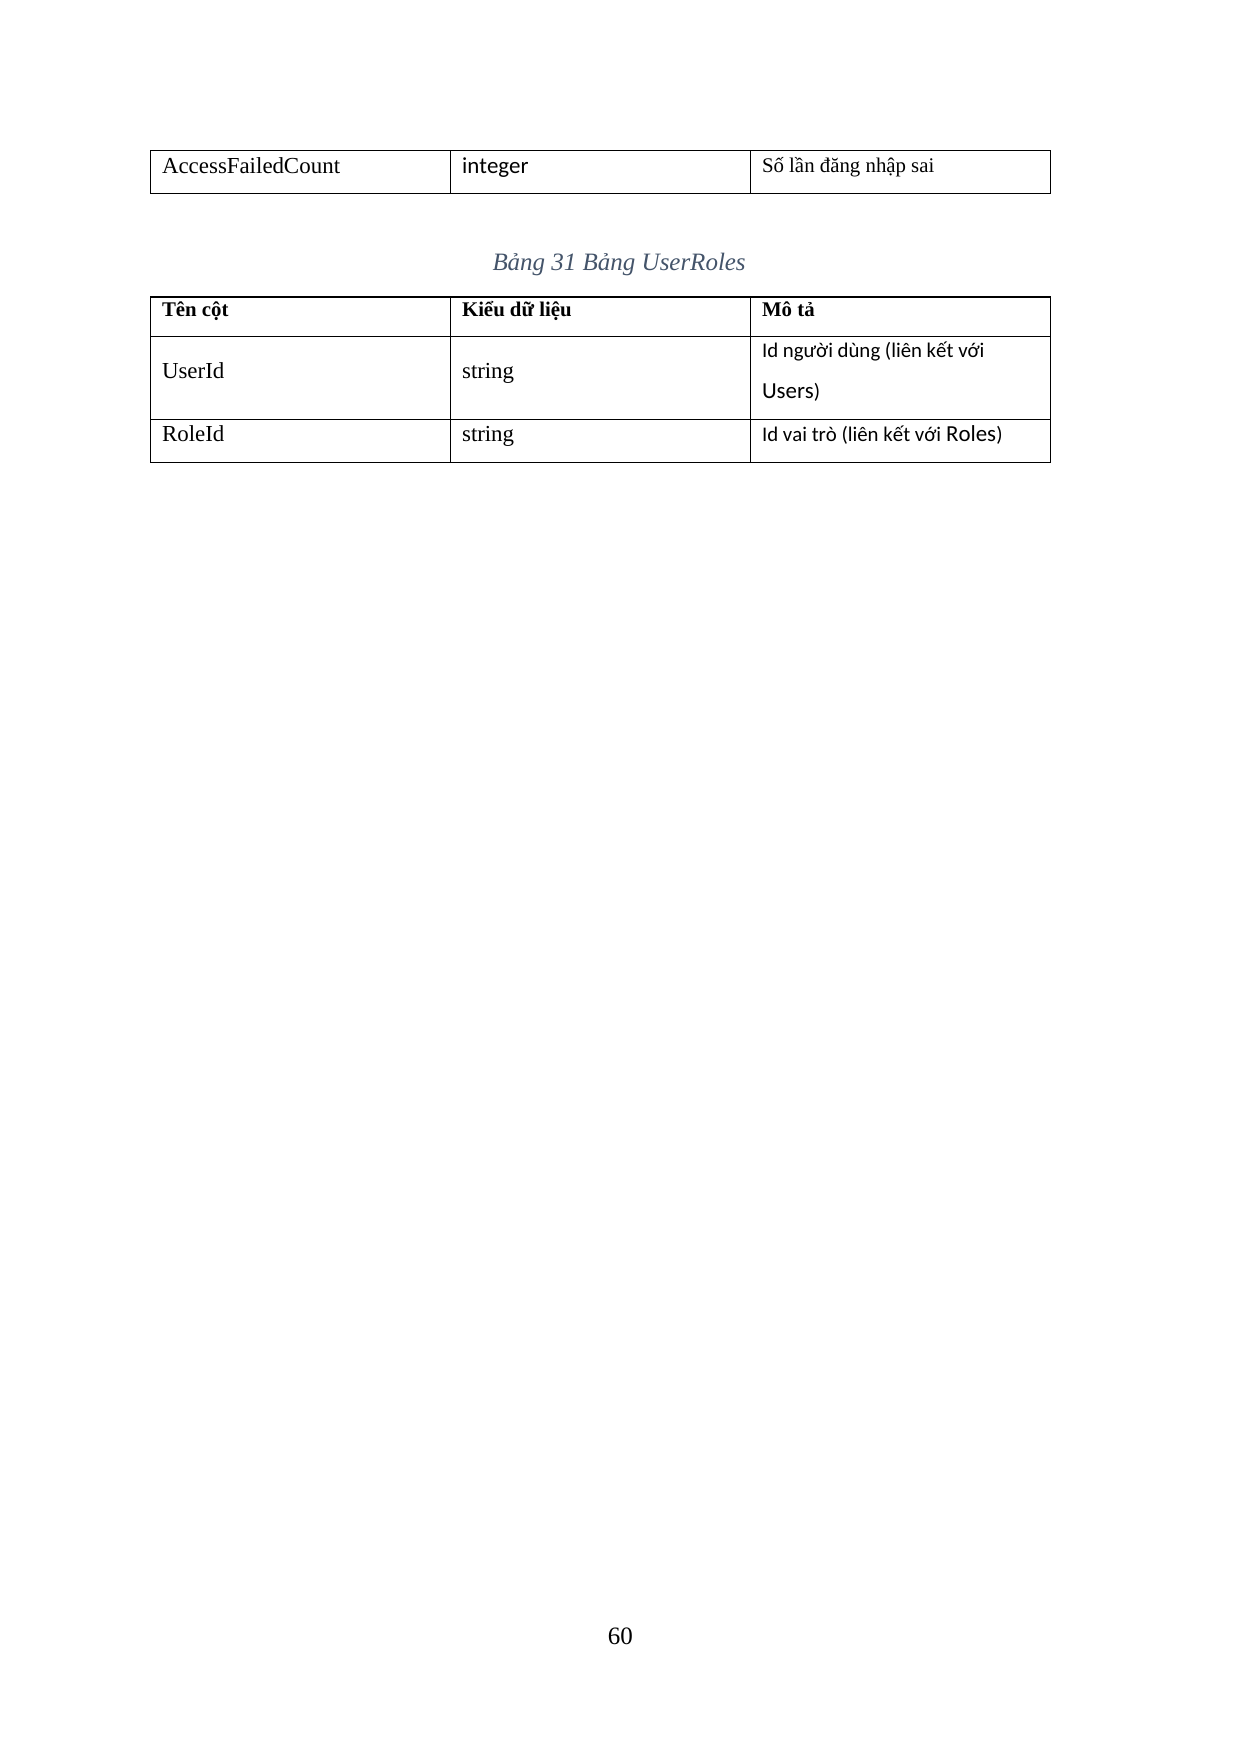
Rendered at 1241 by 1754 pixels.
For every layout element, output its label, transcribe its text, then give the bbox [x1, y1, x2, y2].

table_header Tên cột [151, 298, 450, 336]
table_header Mô tả [751, 298, 1050, 336]
table_header Kiểu dữ liệu [451, 298, 750, 336]
table_cell string [451, 420, 750, 462]
table_cell Id vai trò (liên kết với Roles) [751, 420, 1050, 462]
table_cell Số lần đăng nhập sai [751, 151, 1050, 193]
table_cell integer [451, 151, 750, 193]
table_cell string [451, 337, 750, 418]
text Bảng 31 Bảng UserRoles [150, 247, 1090, 276]
table_cell AccessFailedCount [151, 151, 450, 193]
table_cell Id người dùng (liên kết với Users) [751, 337, 1050, 418]
table_cell UserId [151, 337, 450, 418]
table_cell RoleId [151, 420, 450, 462]
